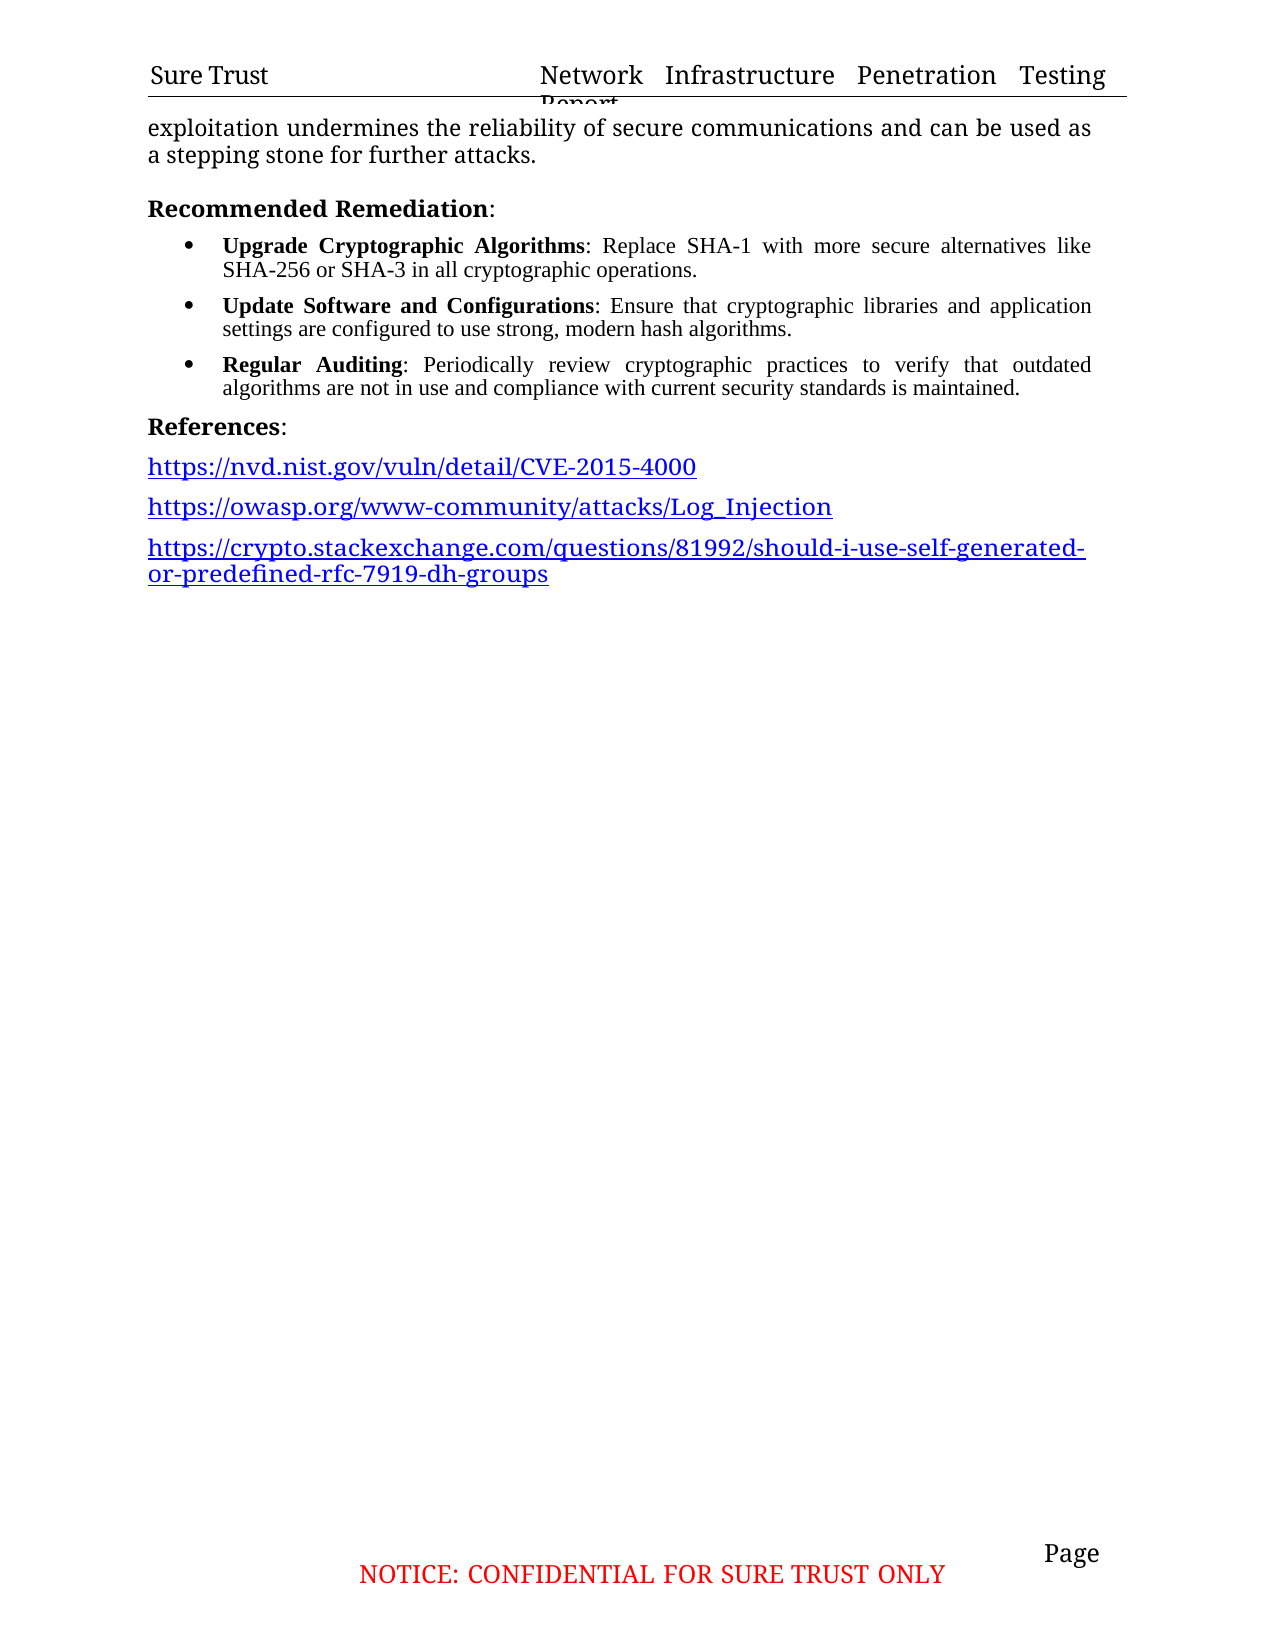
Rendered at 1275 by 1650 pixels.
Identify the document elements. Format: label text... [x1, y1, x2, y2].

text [147, 114, 1092, 170]
list Update Software and Configurations: Ensure that cryptographic libraries and application settings are configured to use strong, modern hash algorithms. [185, 294, 1092, 341]
text https://crypto.stackexchange.com/questions/81992/should-i-use-self-generated-or-predefined-rfc-7919-dh-groups [147, 534, 1092, 589]
text https://nvd.nist.gov/vuln/detail/CVE-2015-4000 [147, 453, 1092, 481]
text Recommended Remediation: [147, 195, 1092, 223]
list Regular Auditing: Periodically review cryptographic practices to verify that outdated algorithms are not in use and compliance with current security standards is maintained. [185, 354, 1092, 401]
text References: [147, 413, 1092, 441]
list Upgrade Cryptographic Algorithms: Replace SHA-1 with more secure alternatives like SHA-256 or SHA-3 in all cryptographic operations. [185, 235, 1092, 282]
text https://owasp.org/www-community/attacks/Log_Injection [147, 494, 1092, 521]
